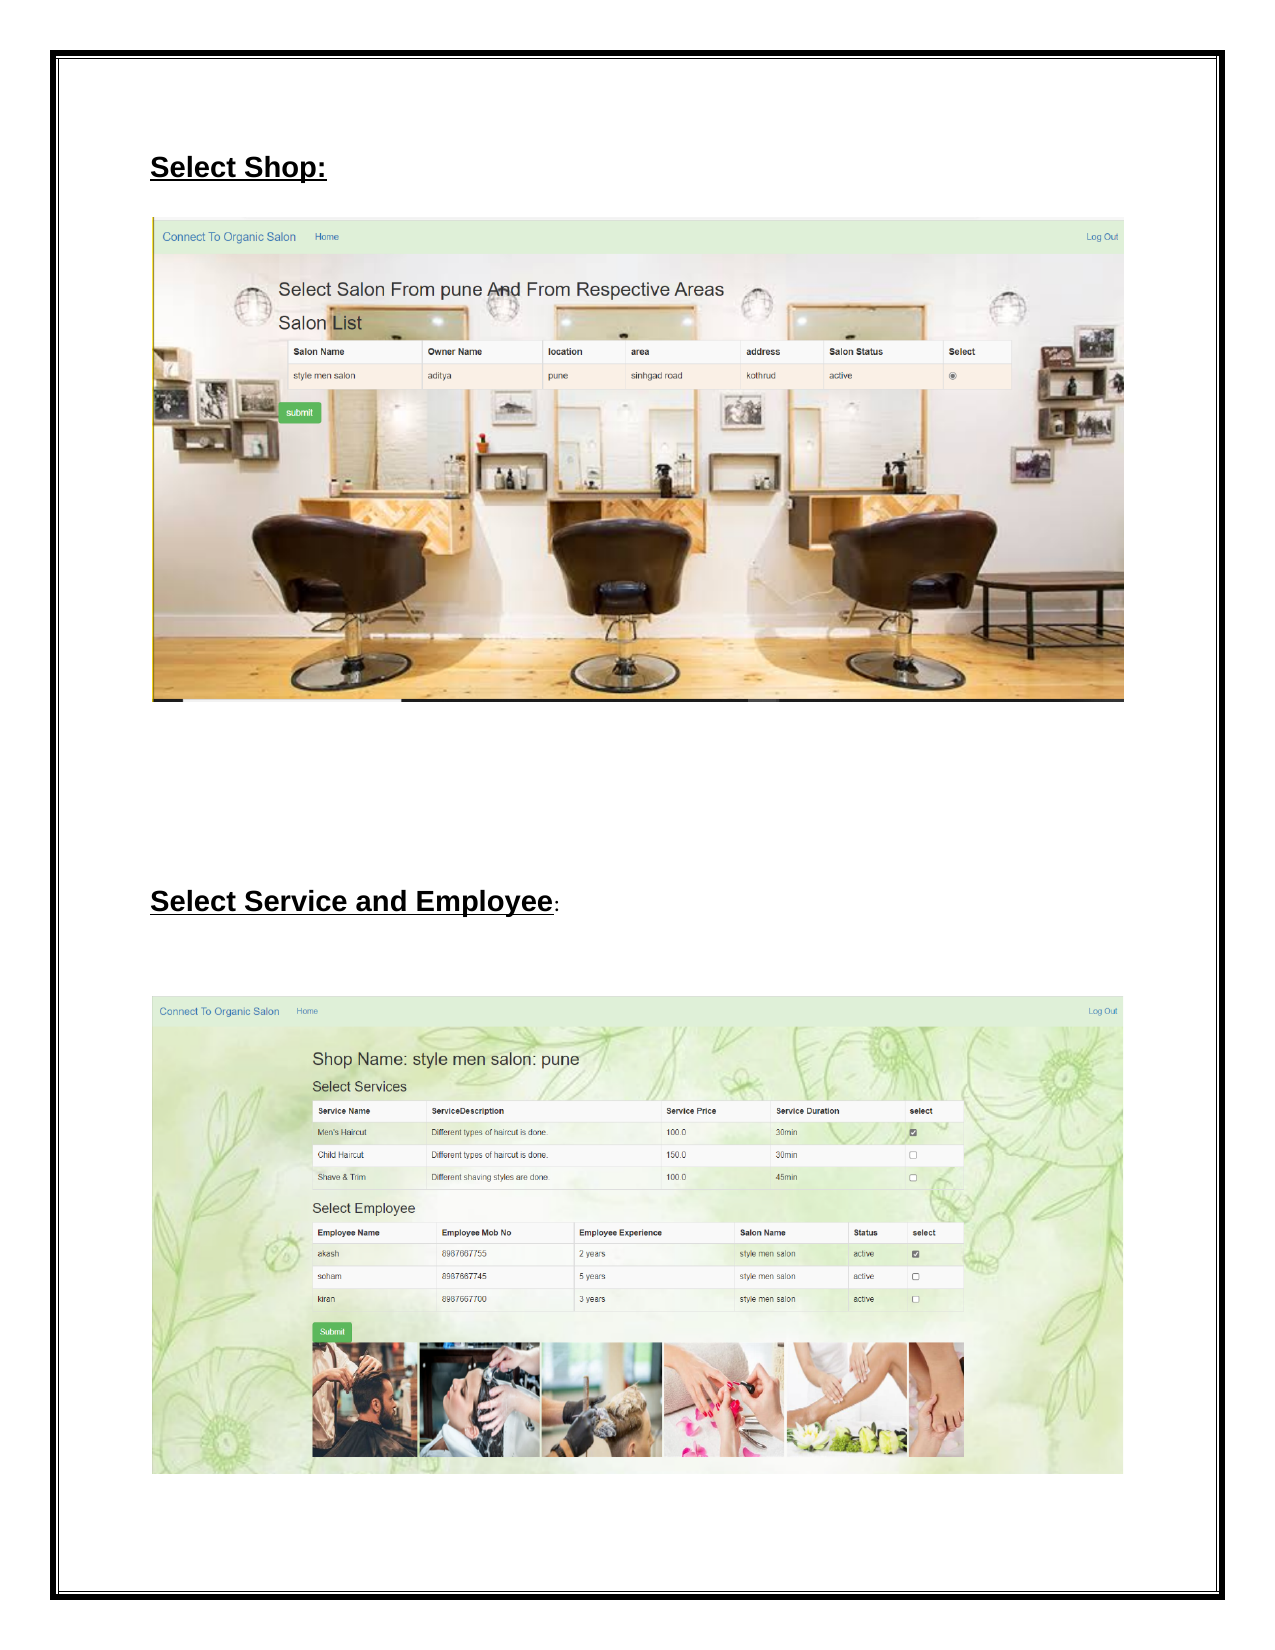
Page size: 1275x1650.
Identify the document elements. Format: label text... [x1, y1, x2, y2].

text Select Service and Employee: [150, 884, 1125, 918]
text Select Shop: [150, 150, 1125, 183]
picture [152, 217, 1124, 702]
picture [152, 996, 1124, 1474]
